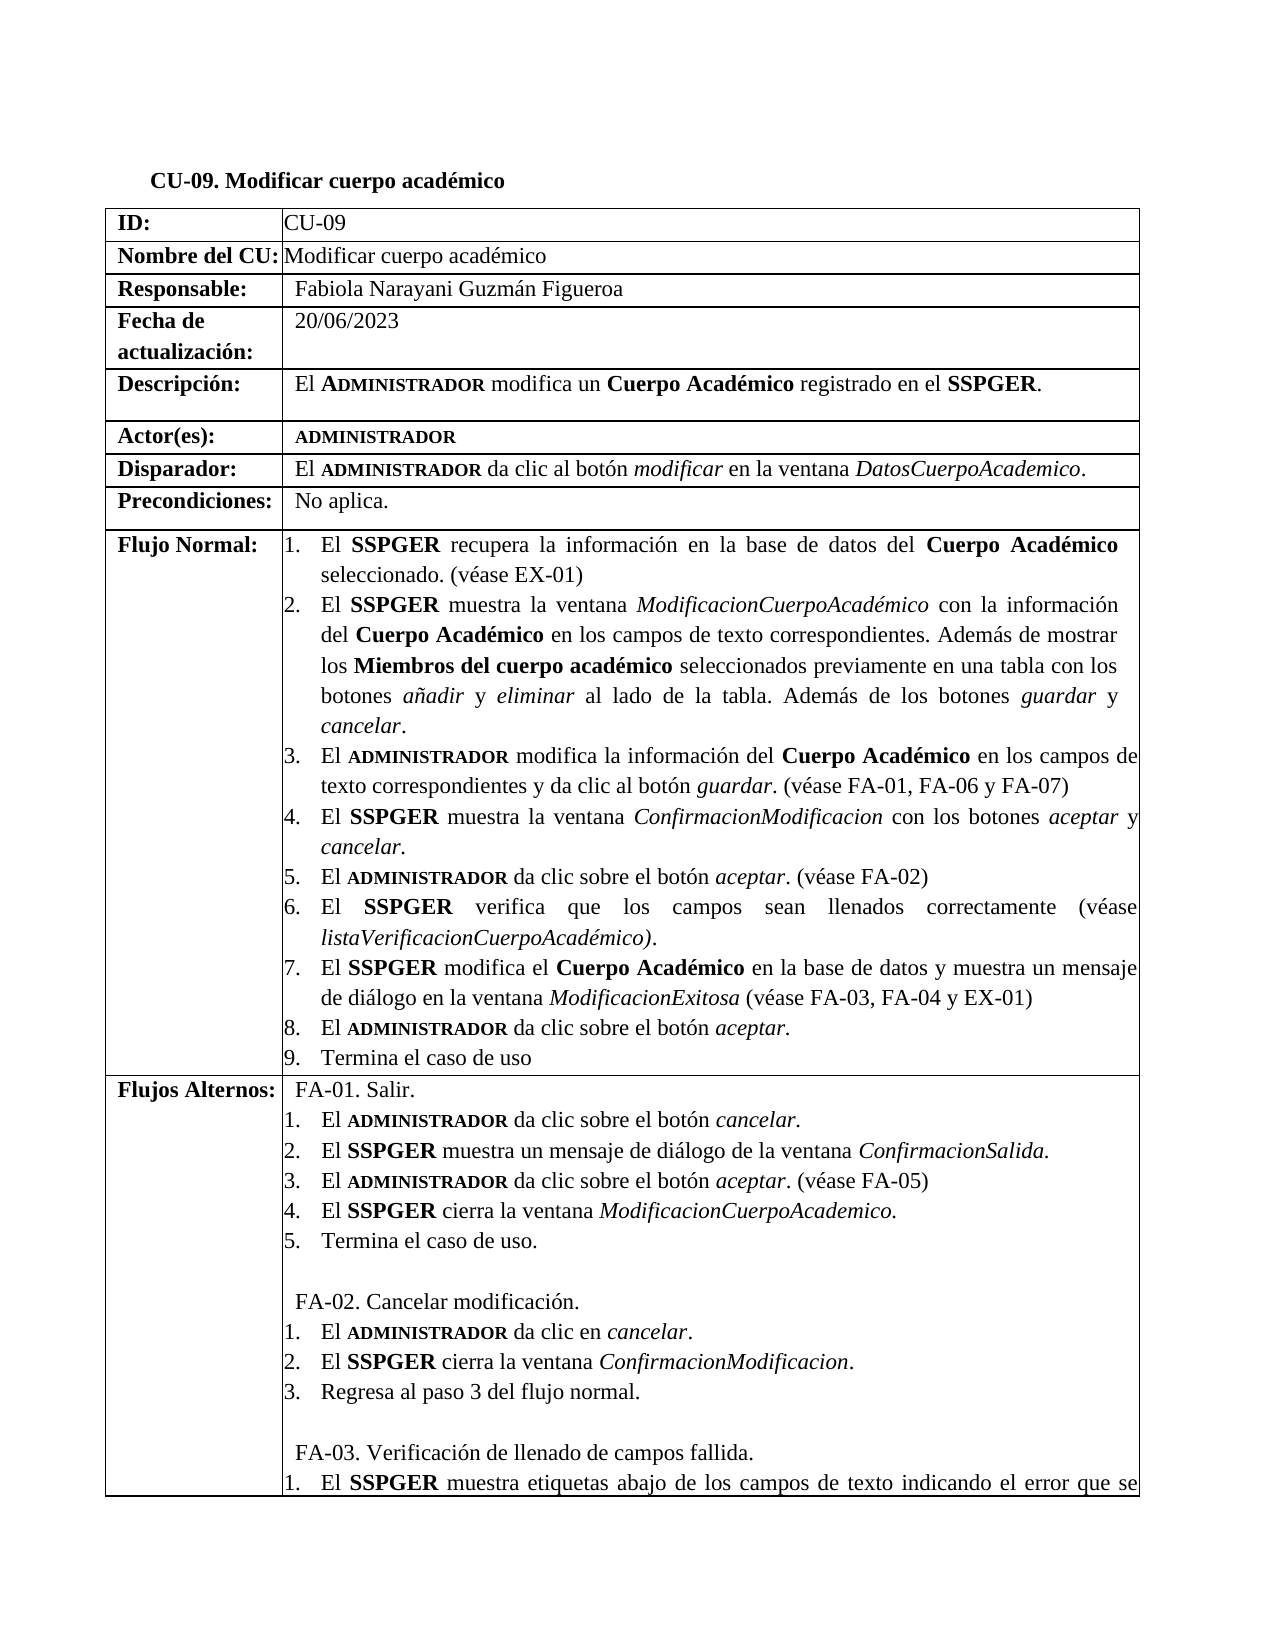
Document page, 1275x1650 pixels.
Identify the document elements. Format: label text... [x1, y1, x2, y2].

table_header ID: [106, 209, 282, 241]
table_cell administrador [283, 422, 1139, 453]
table_cell Precondiciones: [106, 488, 282, 529]
text CU-09. Modificar cuerpo académico [150, 167, 1125, 193]
table_cell El Administrador modifica un Cuerpo Académico registrado en el SSPGER. [283, 370, 1139, 420]
table_cell Fabiola Narayani Guzmán Figueroa [283, 275, 1139, 306]
table_cell No aplica. [283, 488, 1139, 529]
table_cell El SSPGER recupera la información en la base de datos del Cuerpo Académico seleccionado. (véase EX-01) El SSPGER muestra la ventana ModificacionCuerpoAcadémico con la información del Cuerpo Académico en los campos de texto correspondientes. Además de mostrar los Miembros del cuerpo académico seleccionados previamente en una tabla con los botones añadir y eliminar al lado de la tabla. Además de los botones guardar y cancelar. El administrador modifica la información del Cuerpo Académico en los campos de texto correspondientes y da clic al botón guardar. (véase FA-01, FA-06 y FA-07) El SSPGER muestra la ventana ConfirmacionModificacion con los botones aceptar y cancelar. El administrador da clic sobre el botón aceptar. (véase FA-02) El SSPGER verifica que los campos sean llenados correctamente (véase listaVerificacionCuerpoAcadémico). El SSPGER modifica el Cuerpo Académico en la base de datos y muestra un mensaje de diálogo en la ventana ModificacionExitosa (véase FA-03, FA-04 y EX-01) El administrador da clic sobre el botón aceptar. Termina el caso de uso [283, 531, 1139, 1075]
table_cell Descripción: [106, 370, 282, 420]
table_cell Nombre del CU: [106, 242, 282, 273]
table_cell Actor(es): [106, 422, 282, 453]
table_cell Flujo Normal: [106, 531, 282, 1075]
table_cell Responsable: [106, 275, 282, 306]
table_cell Modificar cuerpo académico [283, 242, 1139, 273]
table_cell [283, 1076, 1139, 1495]
table_cell El administrador da clic al botón modificar en la ventana DatosCuerpoAcademico. [283, 455, 1139, 486]
table_header CU-09 [283, 209, 1139, 241]
table_cell Flujos Alternos: [106, 1076, 282, 1495]
table_cell Disparador: [106, 455, 282, 486]
table_cell 20/06/2023 [283, 308, 1139, 368]
table_cell Fecha de actualización: [106, 308, 282, 368]
